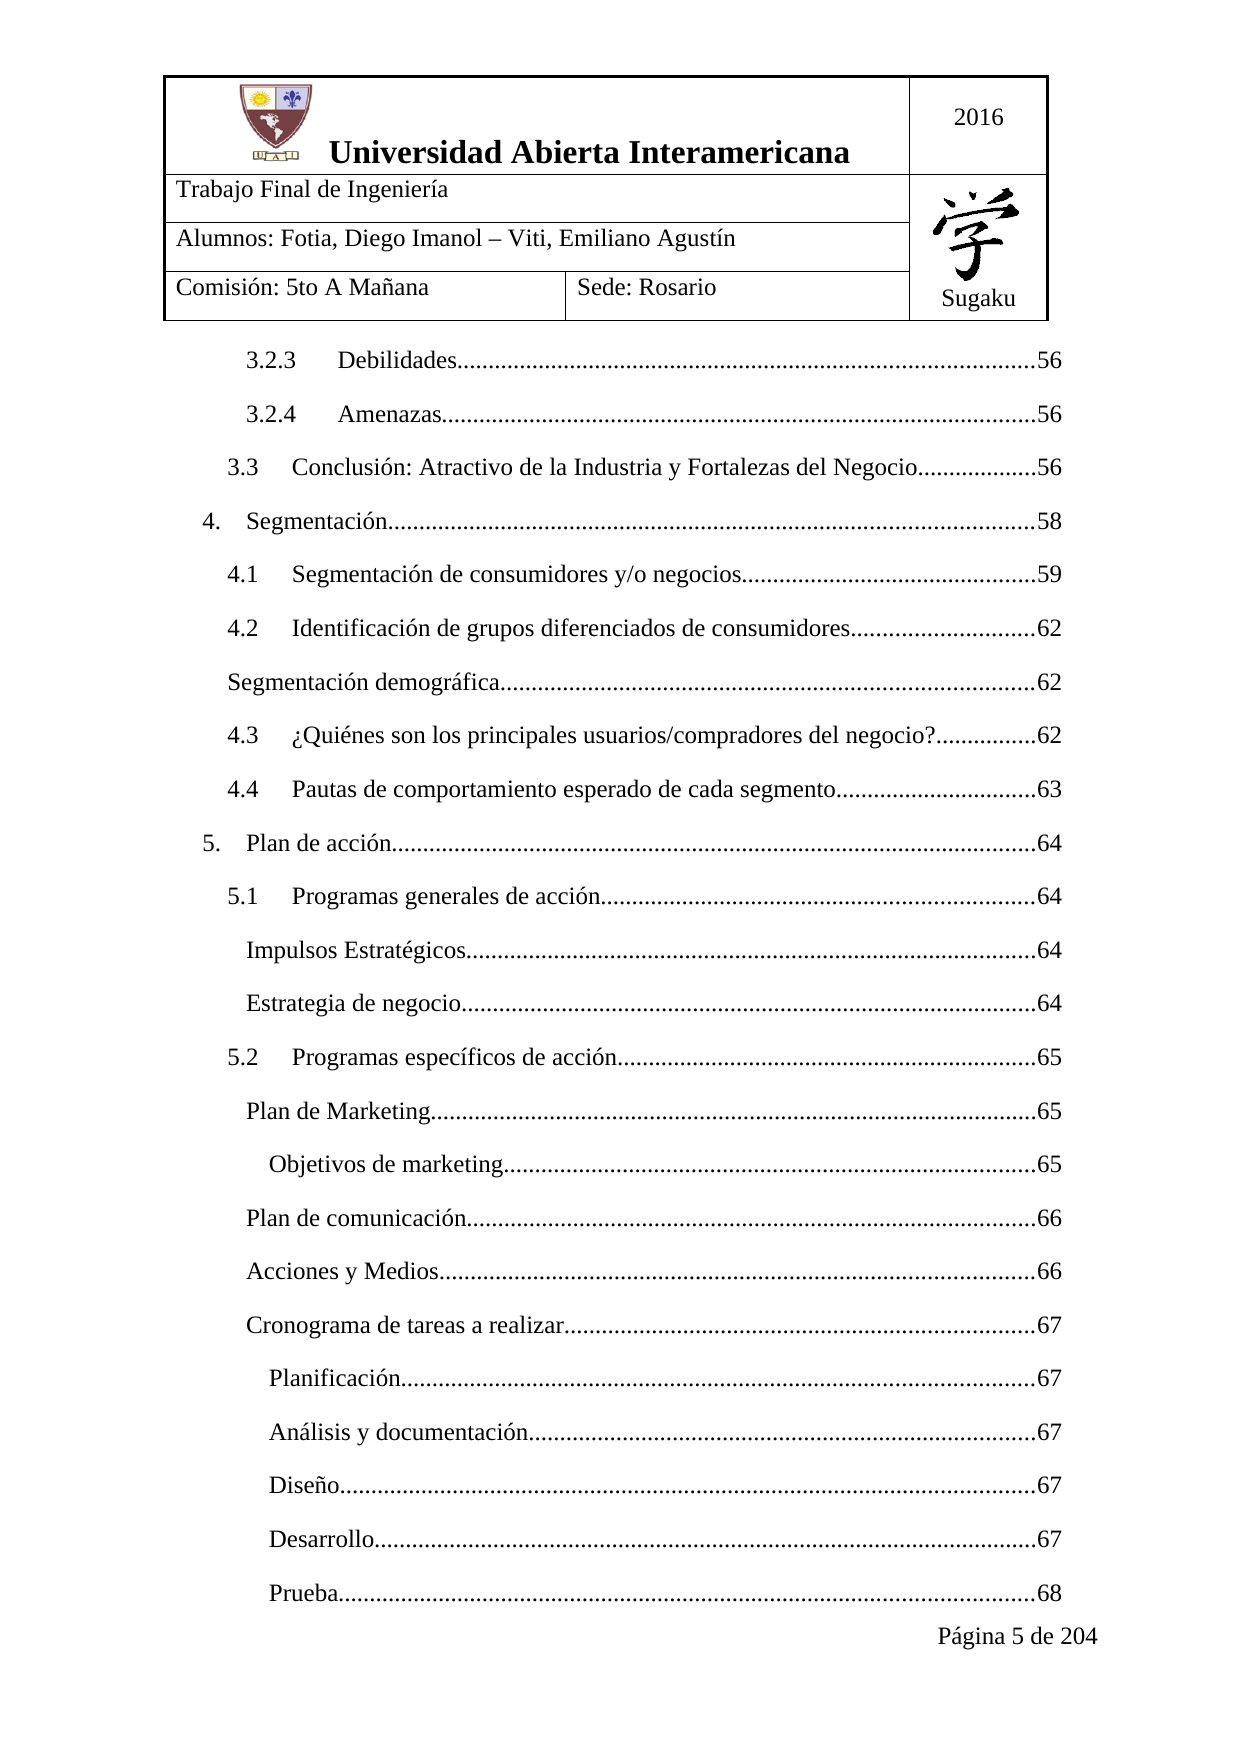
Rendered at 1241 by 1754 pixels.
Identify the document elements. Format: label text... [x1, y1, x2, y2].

text Acciones y Medios 66 [246, 1256, 1063, 1285]
text 3.2.4 Amenazas 56 [246, 399, 1063, 427]
text 5.2 Programas específicos de acción 65 [227, 1042, 1063, 1071]
text 4.4 Pautas de comportamiento esperado de cada segmento 63 [227, 774, 1063, 803]
text Objetivos de marketing 65 [269, 1149, 1063, 1178]
text Análisis y documentación 67 [269, 1417, 1063, 1446]
text 5.1 Programas generales de acción 64 [227, 881, 1063, 910]
text Plan de comunicación 66 [246, 1203, 1063, 1232]
text Diseño 67 [269, 1471, 1063, 1499]
text Cronograma de tareas a realizar 67 [246, 1310, 1063, 1339]
text Desarrollo 67 [269, 1524, 1063, 1553]
text 3.3 Conclusión: Atractivo de la Industria y Fortalezas del Negocio 56 [227, 452, 1063, 481]
text 4.3 ¿Quiénes son los principales usuarios/compradores del negocio? 62 [227, 720, 1063, 749]
text Impulsos Estratégicos 64 [246, 935, 1063, 964]
text 3.2.3 Debilidades 56 [246, 345, 1063, 374]
text Estrategia de negocio 64 [246, 988, 1063, 1017]
text Planificación 67 [269, 1363, 1063, 1392]
picture [927, 181, 1030, 284]
text 4.1 Segmentación de consumidores y/o negocios 59 [227, 559, 1063, 588]
text Segmentación demográfica 62 [227, 667, 1063, 696]
text Plan de Marketing 65 [246, 1096, 1063, 1124]
text 4.2 Identificación de grupos diferenciados de consumidores 62 [227, 613, 1063, 642]
text 5. Plan de acción 64 [202, 828, 1063, 856]
text Prueba 68 [269, 1578, 1063, 1606]
picture [223, 78, 329, 164]
text 4. Segmentación 58 [202, 506, 1063, 535]
